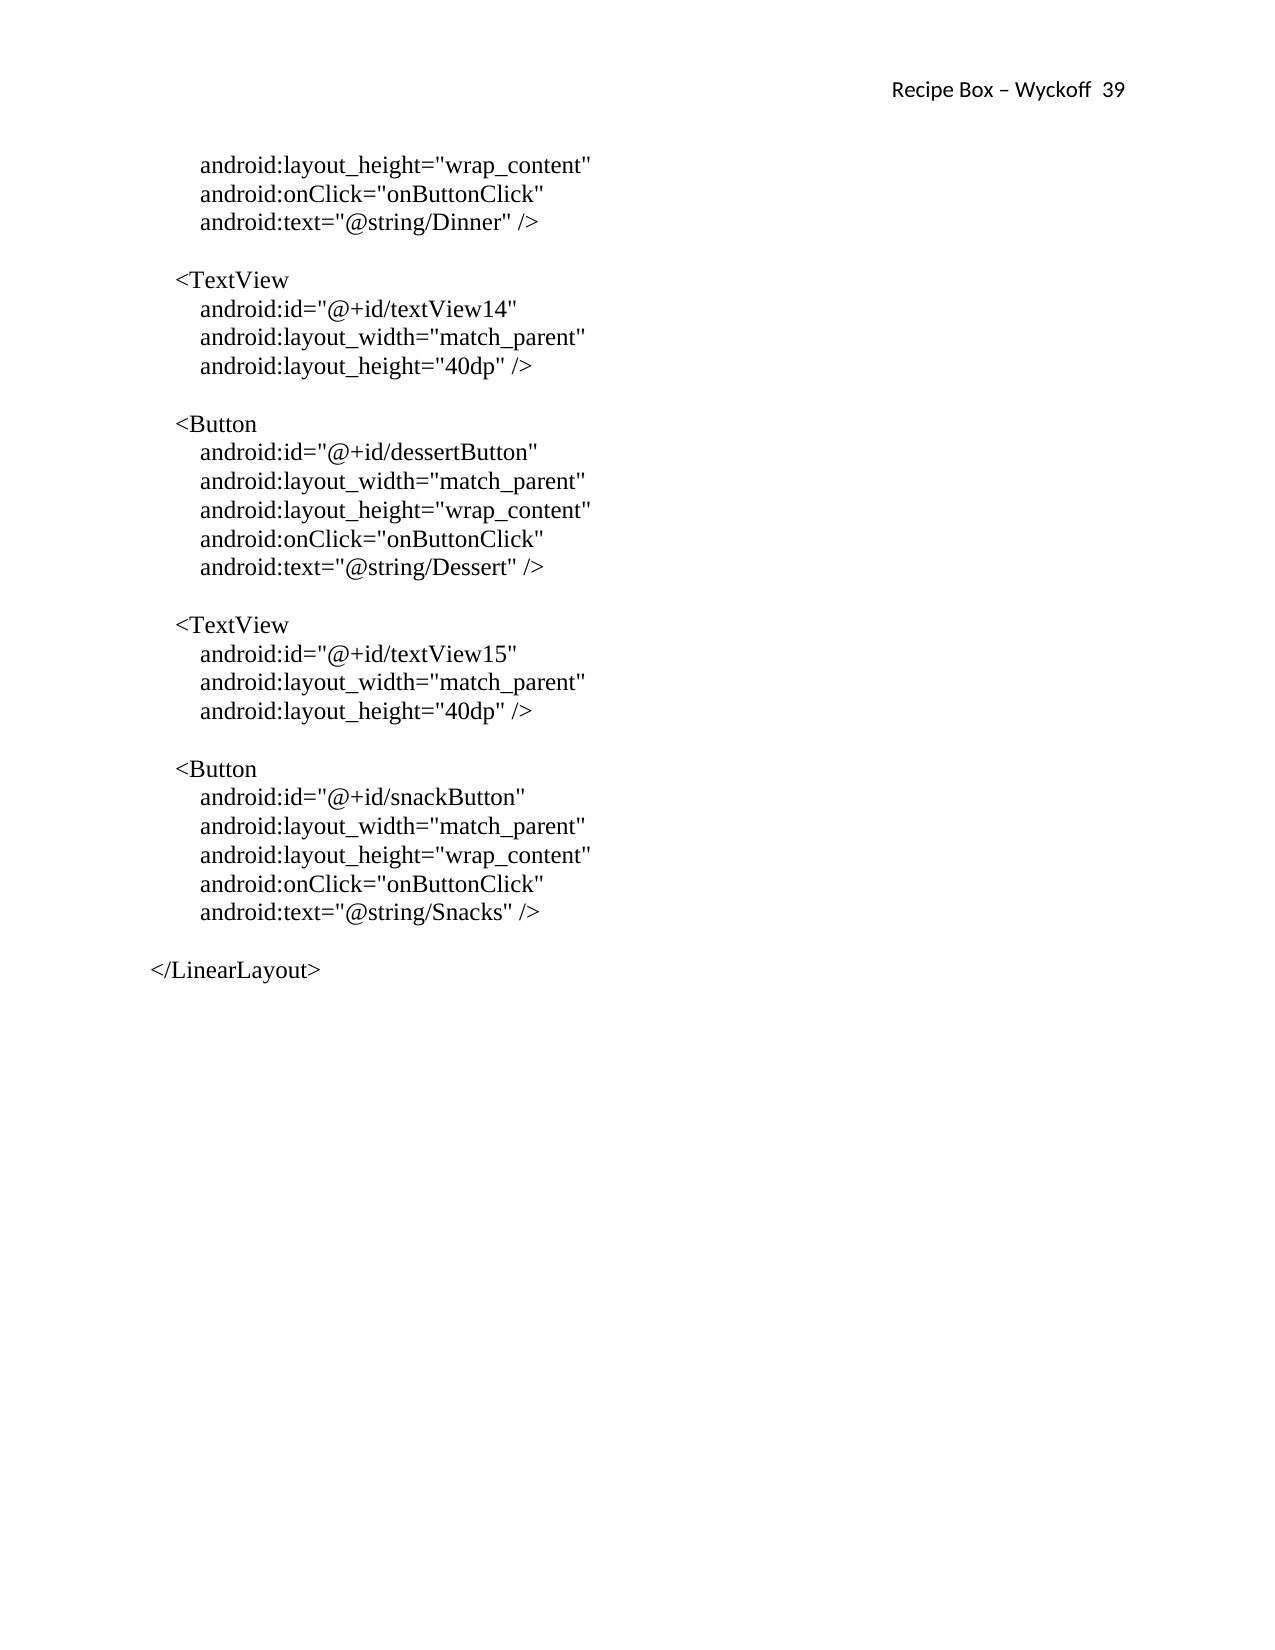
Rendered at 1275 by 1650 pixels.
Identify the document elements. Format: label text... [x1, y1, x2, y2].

text android:layout_height="wrap_content" [150, 495, 1125, 524]
text android:layout_height="wrap_content" [150, 150, 1125, 179]
text android:layout_width="match_parent" [150, 811, 1125, 840]
text android:id="@+id/dessertButton" [150, 437, 1125, 466]
text android:text="@string/Snacks" /> [150, 897, 1125, 926]
text <TextView [150, 610, 1125, 639]
text android:layout_height="wrap_content" [150, 840, 1125, 869]
text </LinearLayout> [150, 955, 1125, 984]
text android:onClick="onButtonClick" [150, 869, 1125, 897]
text android:layout_height="40dp" /> [150, 351, 1125, 380]
text <Button [150, 754, 1125, 782]
text android:layout_width="match_parent" [150, 322, 1125, 351]
text android:text="@string/Dessert" /> [150, 552, 1125, 581]
text android:layout_width="match_parent" [150, 466, 1125, 495]
text android:onClick="onButtonClick" [150, 524, 1125, 552]
text android:text="@string/Dinner" /> [150, 207, 1125, 236]
text <Button [150, 409, 1125, 437]
text android:layout_height="40dp" /> [150, 696, 1125, 725]
text <TextView [150, 265, 1125, 294]
text android:id="@+id/textView15" [150, 639, 1125, 667]
text android:onClick="onButtonClick" [150, 179, 1125, 207]
text android:id="@+id/textView14" [150, 294, 1125, 322]
text android:id="@+id/snackButton" [150, 782, 1125, 811]
text android:layout_width="match_parent" [150, 667, 1125, 696]
